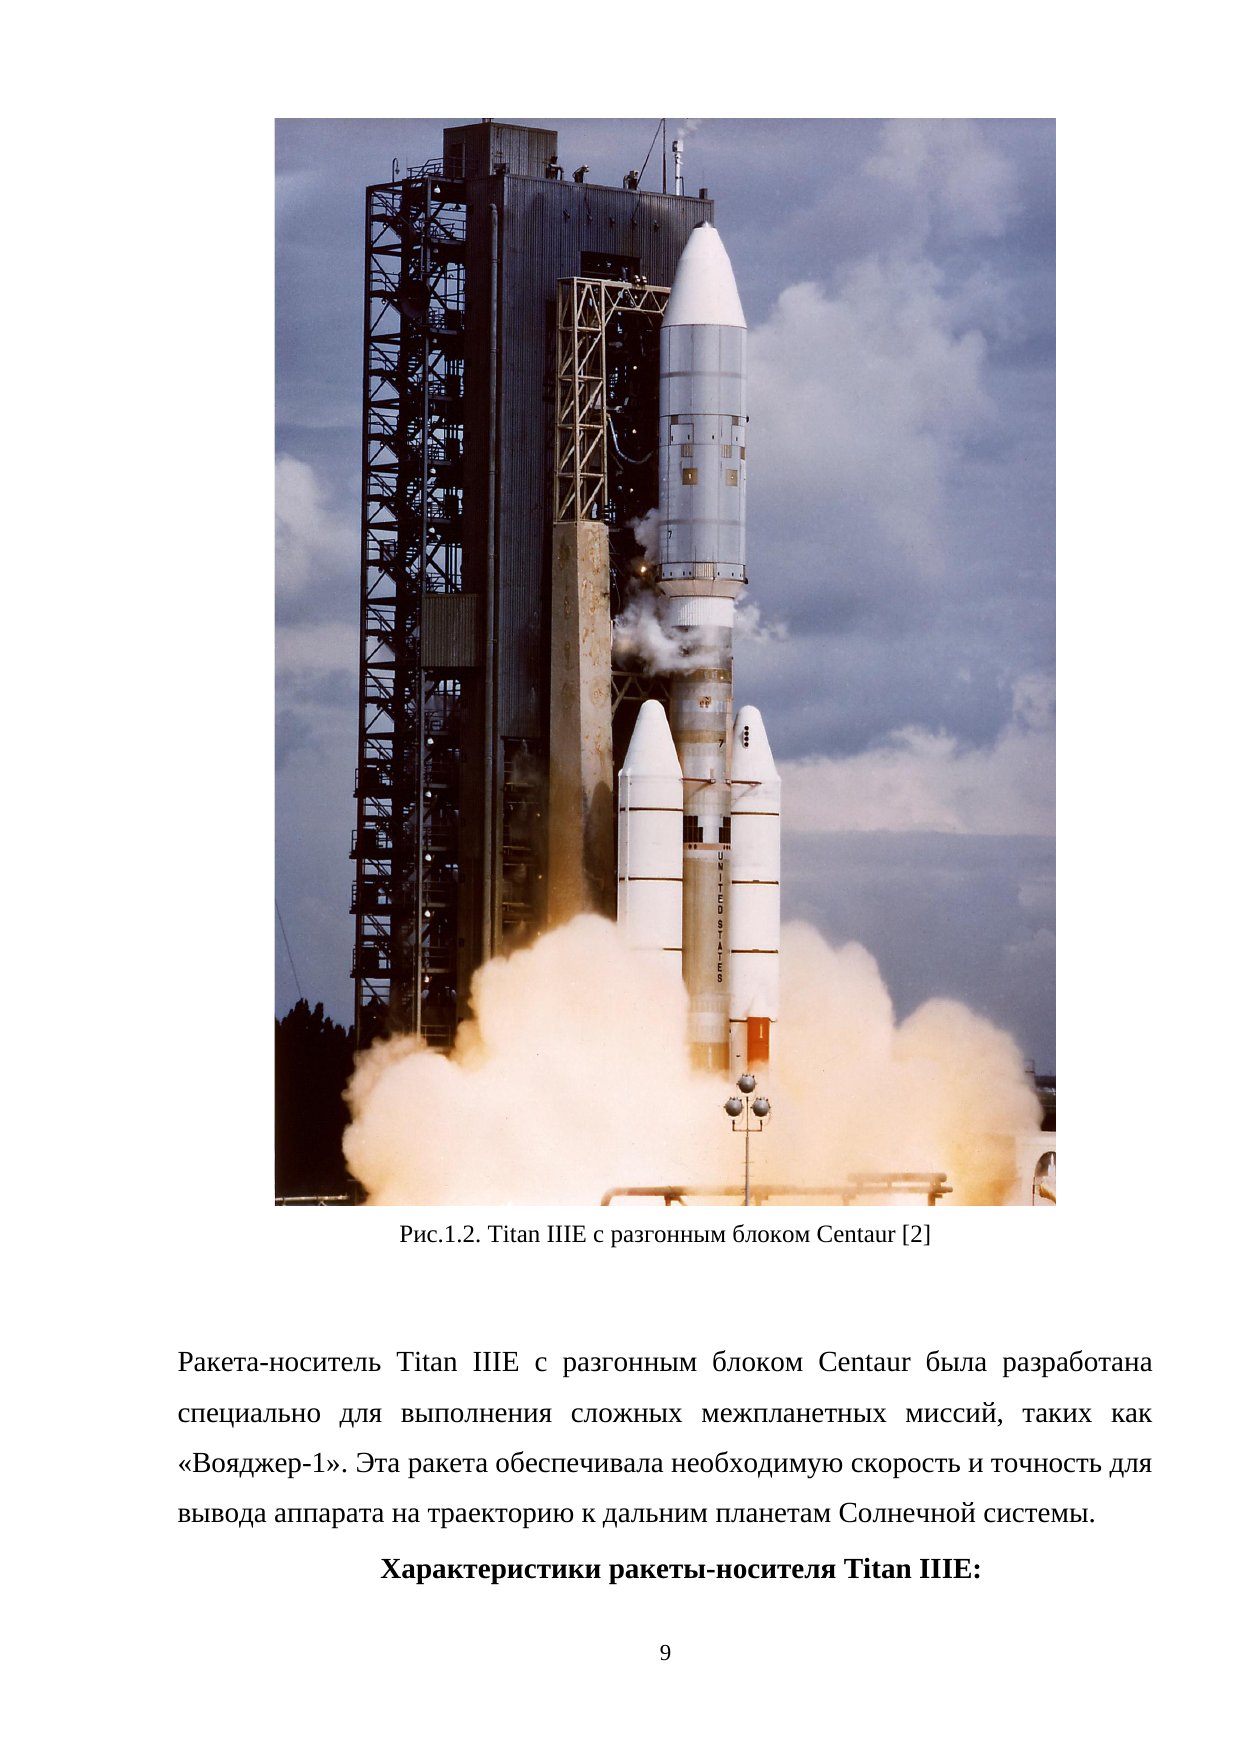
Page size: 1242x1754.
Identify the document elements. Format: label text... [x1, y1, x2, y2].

text Ракета-носитель Titan IIIE с разгонным блоком Centaur была разработана специально для выполнения сложных межпланетных миссий, таких как «Вояджер-1». Эта ракета обеспечивала необходимую скорость и точность для вывода аппарата на траекторию к дальним планетам Солнечной системы. [177, 1344, 1153, 1529]
picture [274, 118, 1056, 1206]
text Рис.1.2. Titan IIIE с разгонным блоком Centaur [2] [177, 1219, 1153, 1247]
subtitle Характеристики ракеты-носителя Titan IIIE: [346, 1551, 1017, 1585]
